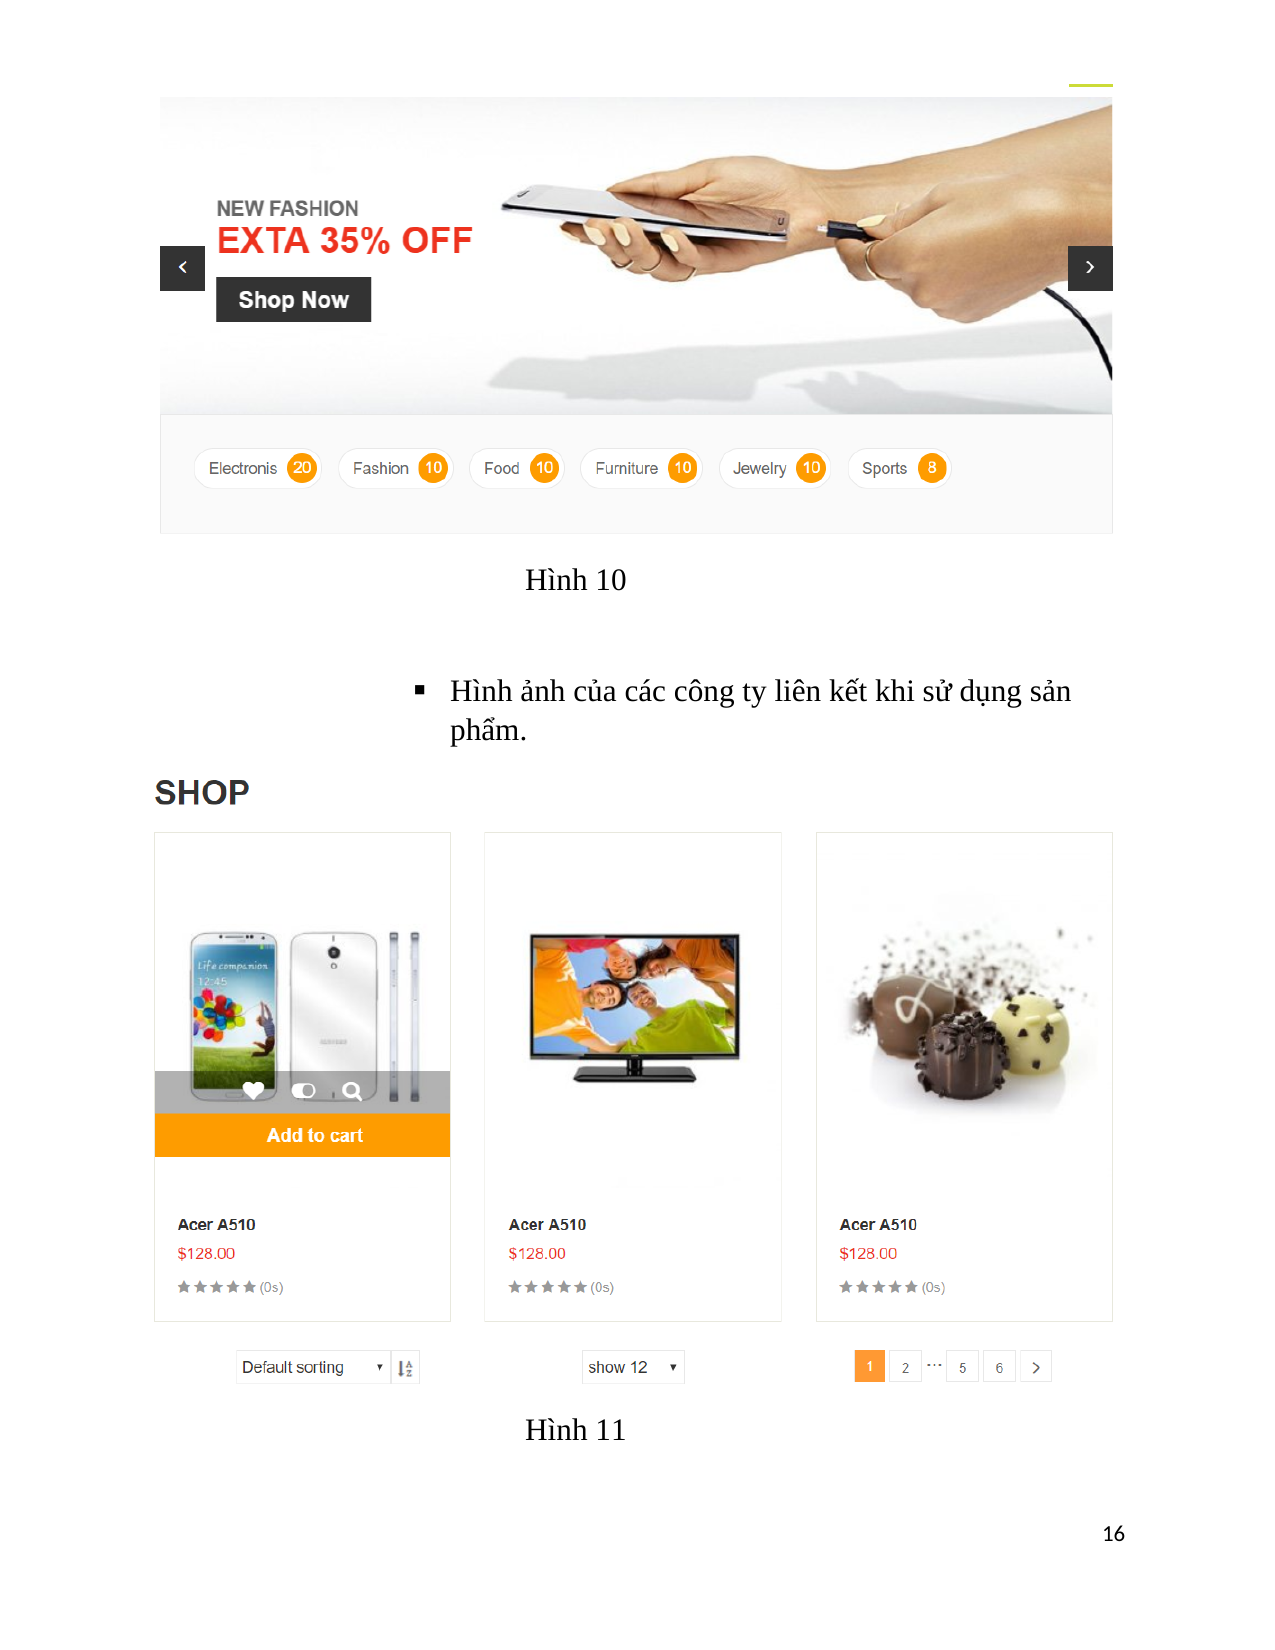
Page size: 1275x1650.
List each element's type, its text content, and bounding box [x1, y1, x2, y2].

text Hình 11 [150, 1411, 1125, 1447]
list Hình ảnh của các công ty liên kết khi sử dụng sản phẩm. [412, 672, 1125, 747]
text Hình 10 [150, 561, 1125, 597]
picture [150, 766, 1125, 1393]
picture [150, 84, 1125, 543]
